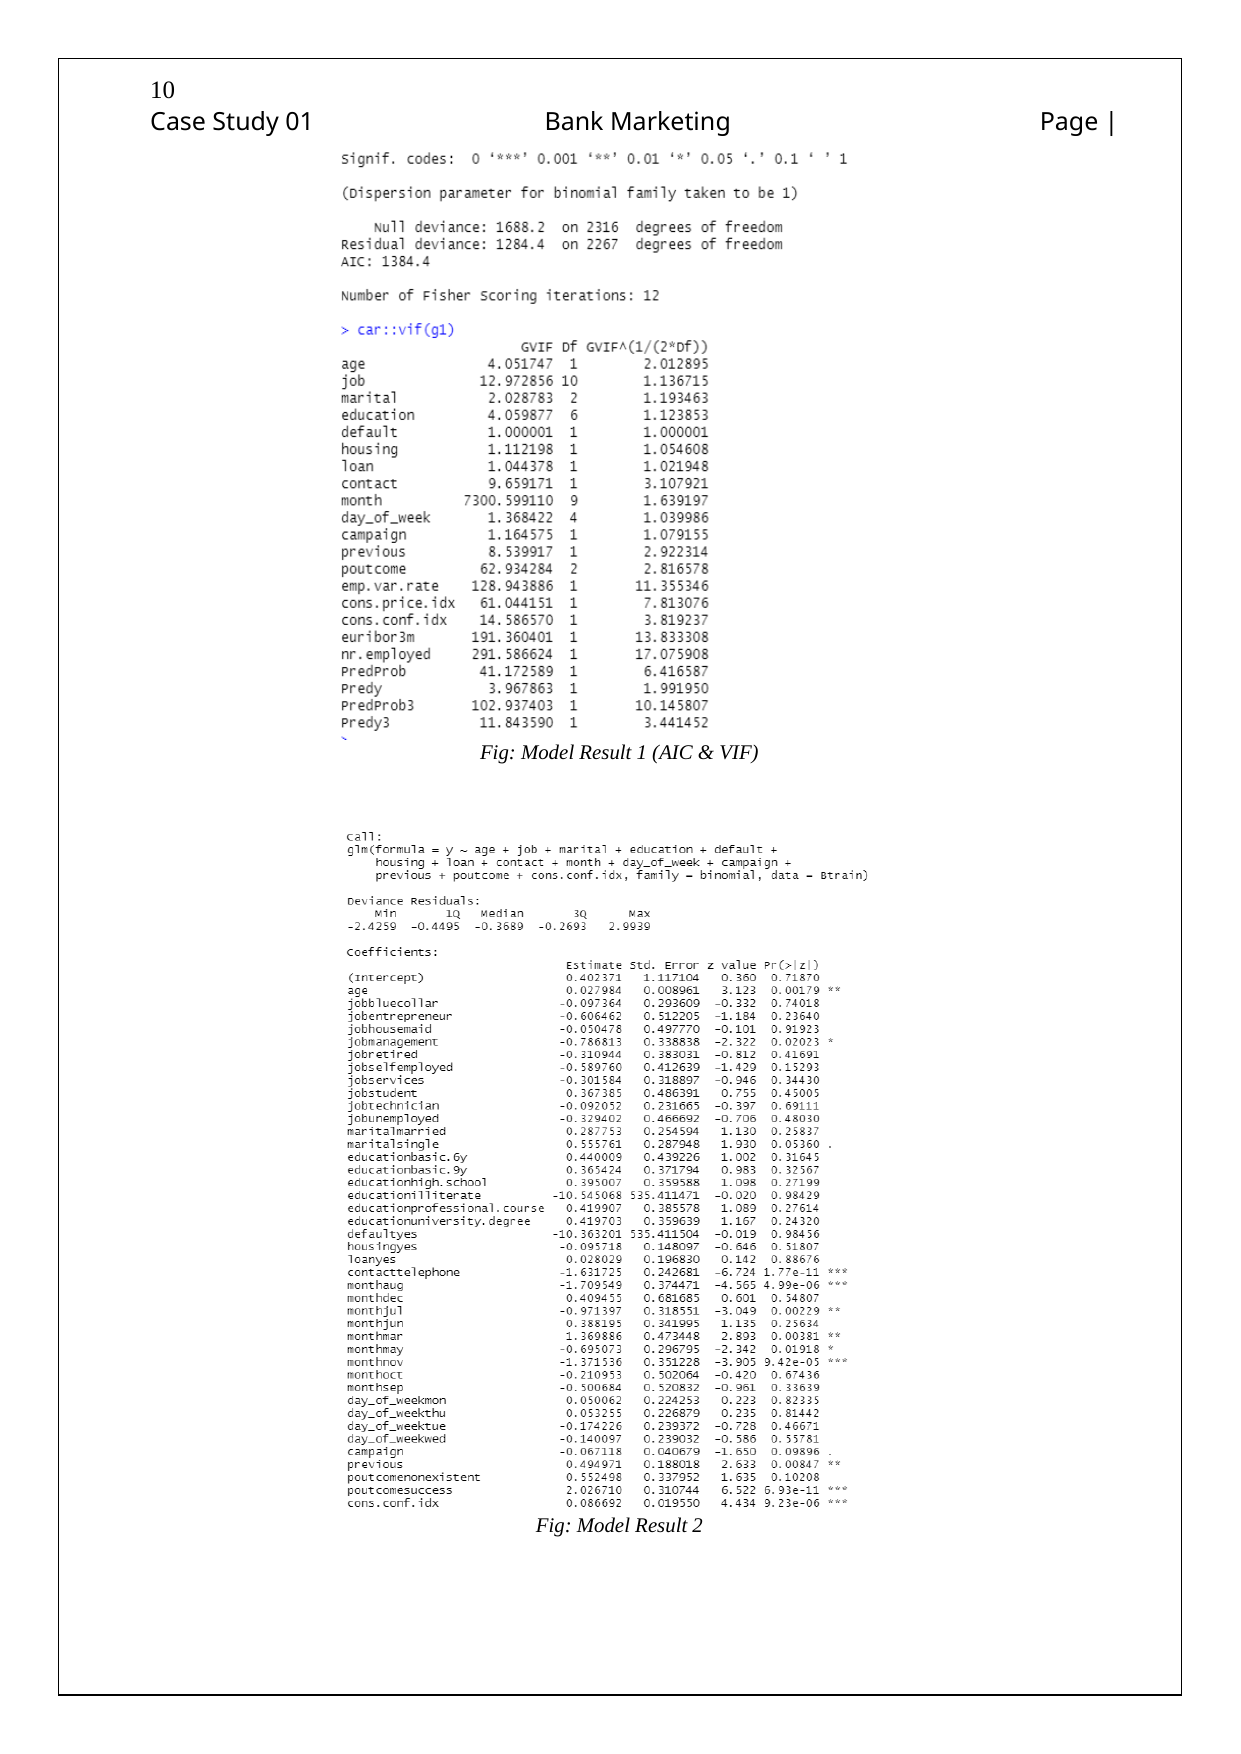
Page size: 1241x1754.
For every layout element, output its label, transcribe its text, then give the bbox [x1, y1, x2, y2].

text Fig: Model Result 2 [150, 1513, 1090, 1537]
picture [338, 150, 902, 740]
picture [345, 829, 895, 1513]
text Fig: Model Result 1 (AIC & VIF) [150, 739, 1090, 764]
